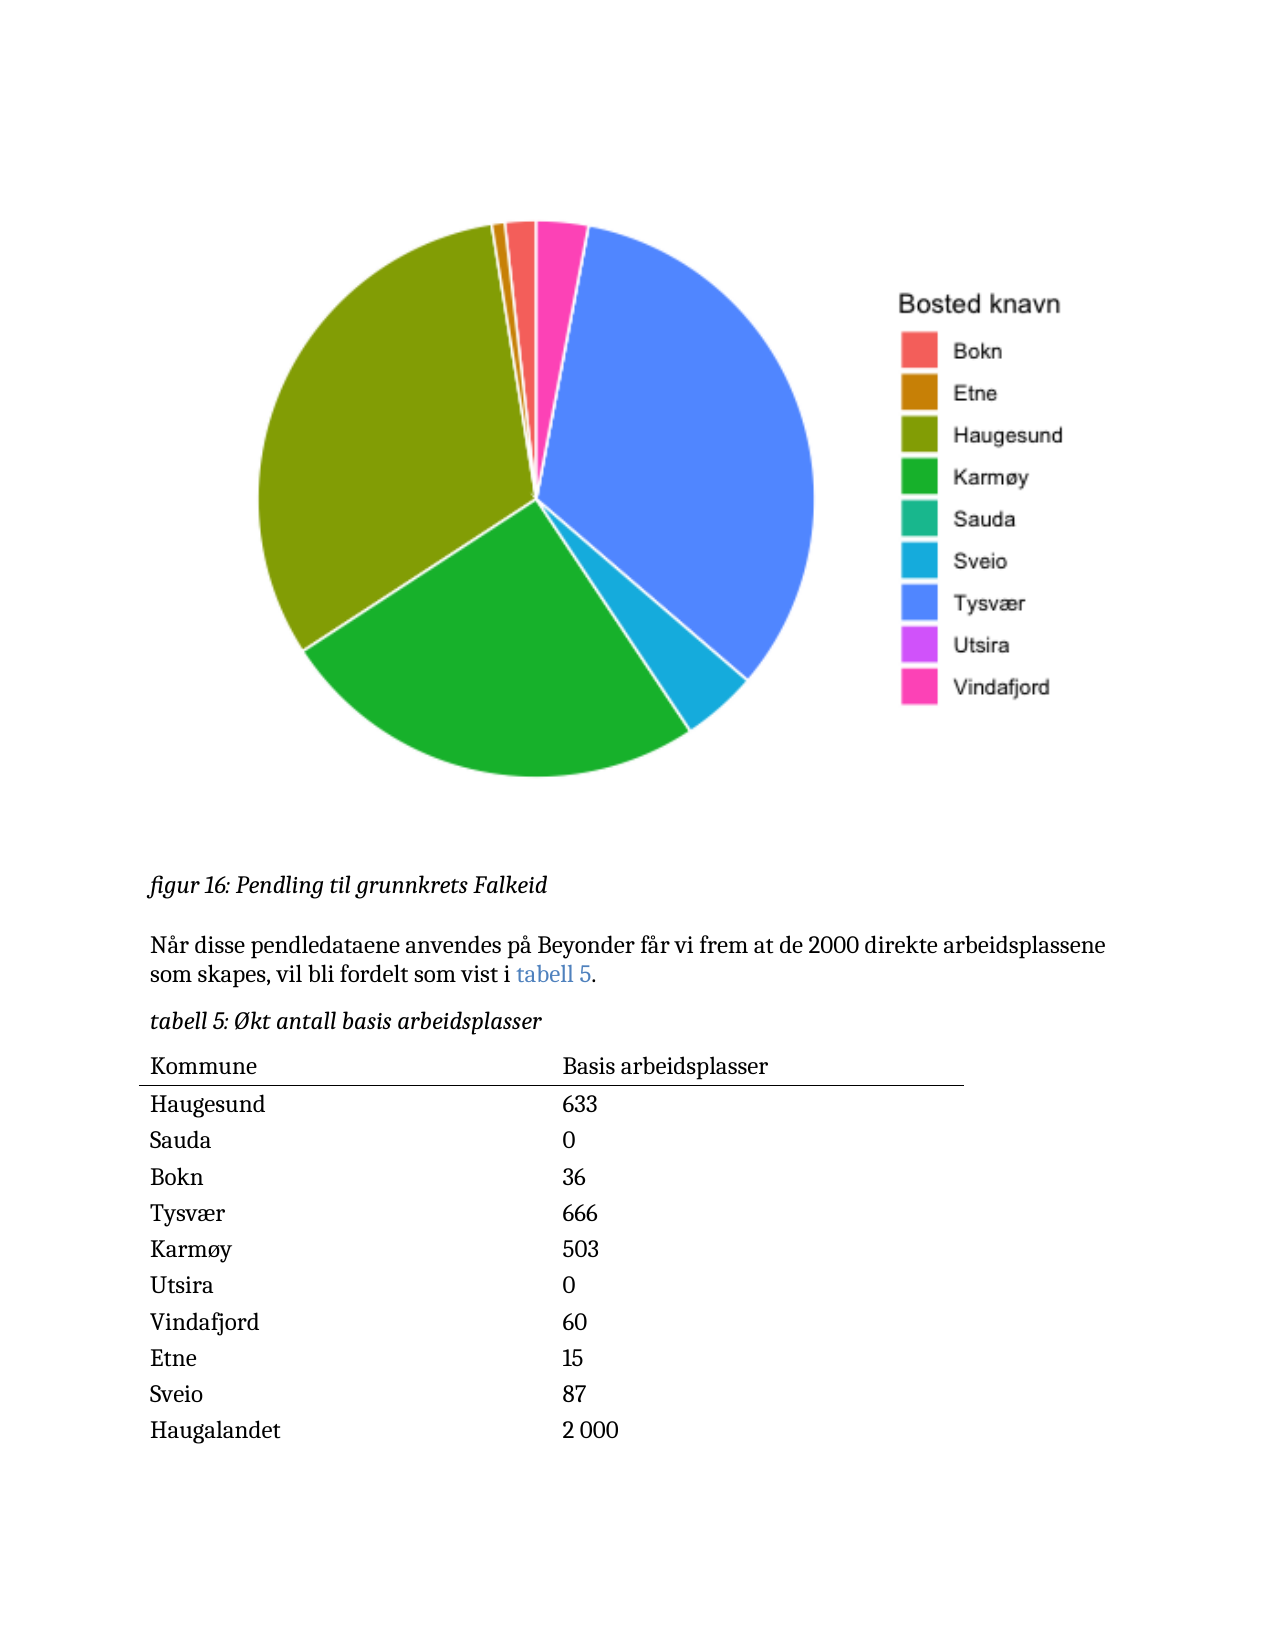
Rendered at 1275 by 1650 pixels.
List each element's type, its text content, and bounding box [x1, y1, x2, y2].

table_cell 60 [551, 1304, 964, 1340]
table_cell 0 [551, 1268, 964, 1304]
table_cell 0 [551, 1123, 964, 1159]
table_header Kommune [139, 1048, 551, 1084]
table_cell 36 [551, 1159, 964, 1195]
table_cell Karmøy [139, 1231, 551, 1267]
picture [188, 150, 1064, 850]
table_cell 2 000 [551, 1413, 964, 1449]
table_cell 15 [551, 1340, 964, 1376]
table_cell 666 [551, 1195, 964, 1231]
text tabell 5: Økt antall basis arbeidsplasser [150, 1007, 1125, 1036]
table_cell Vindafjord [139, 1304, 551, 1340]
text Når disse pendledataene anvendes på Beyonder får vi frem at de 2000 direkte arbeidsplassene som skapes, vil bli fordelt som vist i tabell 5. [150, 931, 1125, 988]
table_cell Utsira [139, 1268, 551, 1304]
table_cell Sveio [139, 1376, 551, 1412]
table_cell Haugesund [139, 1086, 551, 1122]
table_cell Haugalandet [139, 1413, 551, 1449]
table_cell Sauda [139, 1123, 551, 1159]
table_header figur 16: Pendling til grunnkrets Falkeid [139, 150, 1114, 912]
table_cell Etne [139, 1340, 551, 1376]
table_cell 87 [551, 1376, 964, 1412]
table_header Basis arbeidsplasser [551, 1048, 964, 1084]
table_cell 503 [551, 1231, 964, 1267]
table_cell Bokn [139, 1159, 551, 1195]
table_cell 633 [551, 1086, 964, 1122]
table_cell Tysvær [139, 1195, 551, 1231]
